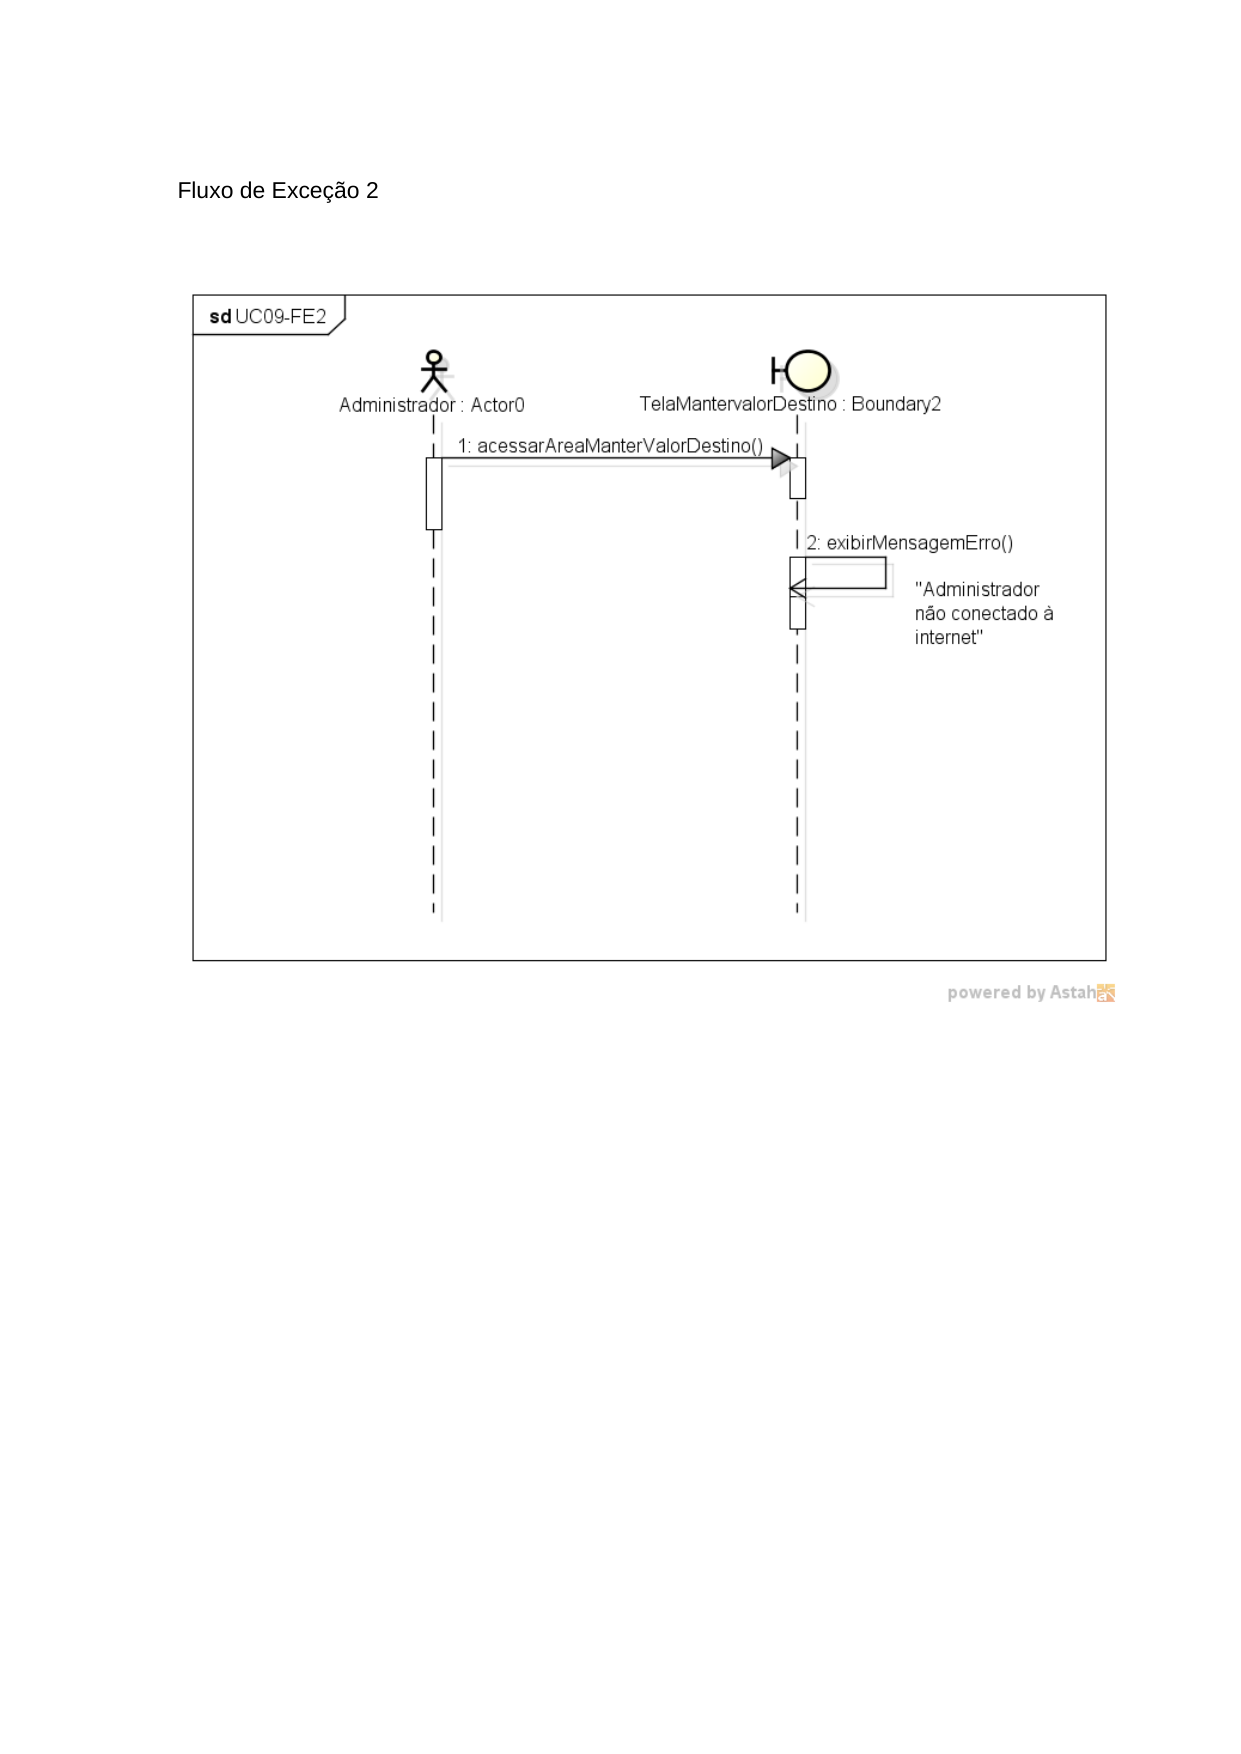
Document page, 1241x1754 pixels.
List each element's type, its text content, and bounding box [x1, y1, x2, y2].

text Fluxo de Exceção 2 [177, 177, 1122, 203]
picture [177, 279, 1121, 1008]
